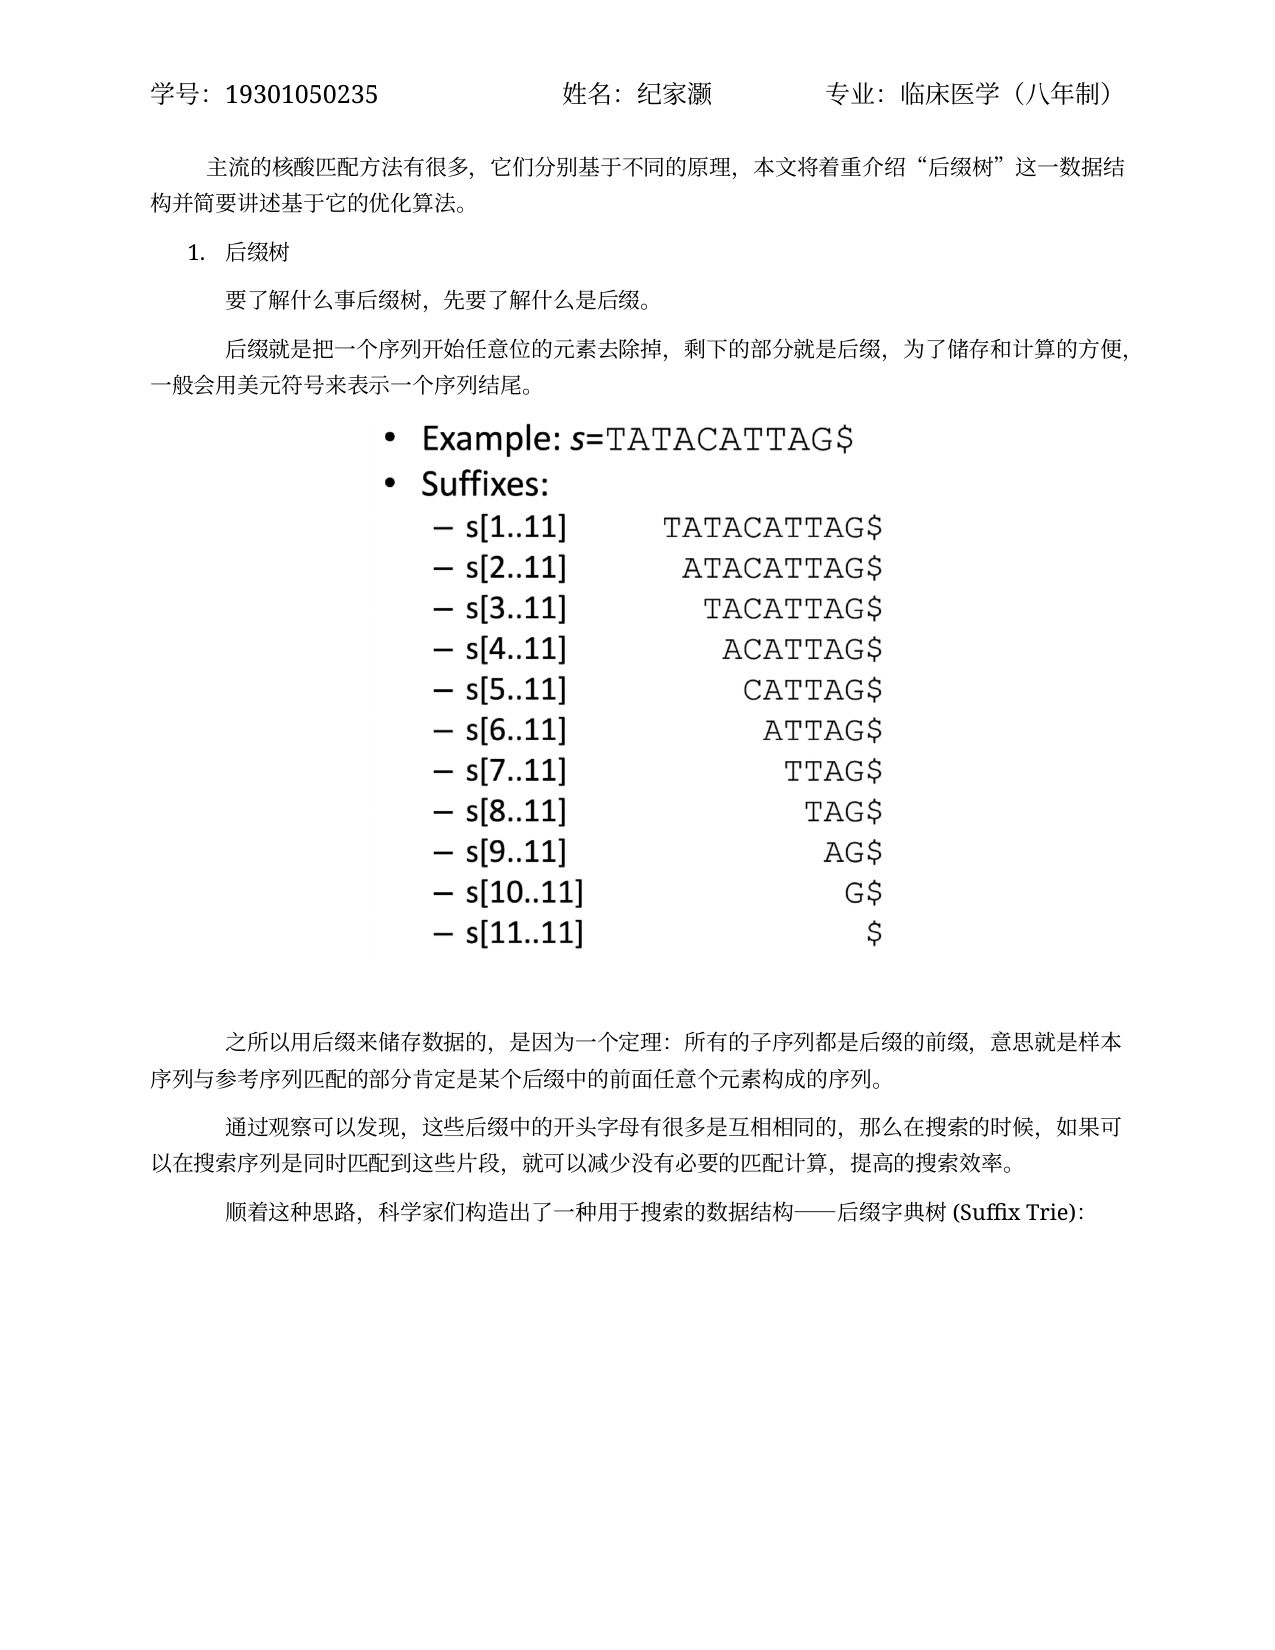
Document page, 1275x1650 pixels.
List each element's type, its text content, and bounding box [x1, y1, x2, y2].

text 之所以用后缀来储存数据的，是因为一个定理：所有的子序列都是后缀的前缀，意思就是样本序列与参考序列匹配的部分肯定是某个后缀中的前面任意个元素构成的序列。 [150, 1026, 1125, 1093]
text 顺着这种思路，科学家们构造出了一种用于搜索的数据结构——后缀字典树 (Suffix Trie)： [150, 1195, 1125, 1227]
text 要了解什么事后缀树，先要了解什么是后缀。 [150, 283, 1125, 315]
list 后缀树 [187, 235, 1125, 266]
text 主流的核酸匹配方法有很多，它们分别基于不同的原理，本文将着重介绍“后缀树”这一数据结构并简要讲述基于它的优化算法。 [150, 150, 1125, 218]
picture [372, 417, 903, 964]
text 后缀就是把一个序列开始任意位的元素去除掉，剩下的部分就是后缀，为了储存和计算的方便，一般会用美元符号来表示一个序列结尾。 [150, 332, 1125, 400]
text 通过观察可以发现，这些后缀中的开头字母有很多是互相相同的，那么在搜索的时候，如果可以在搜索序列是同时匹配到这些片段，就可以减少没有必要的匹配计算，提高的搜索效率。 [150, 1110, 1125, 1178]
